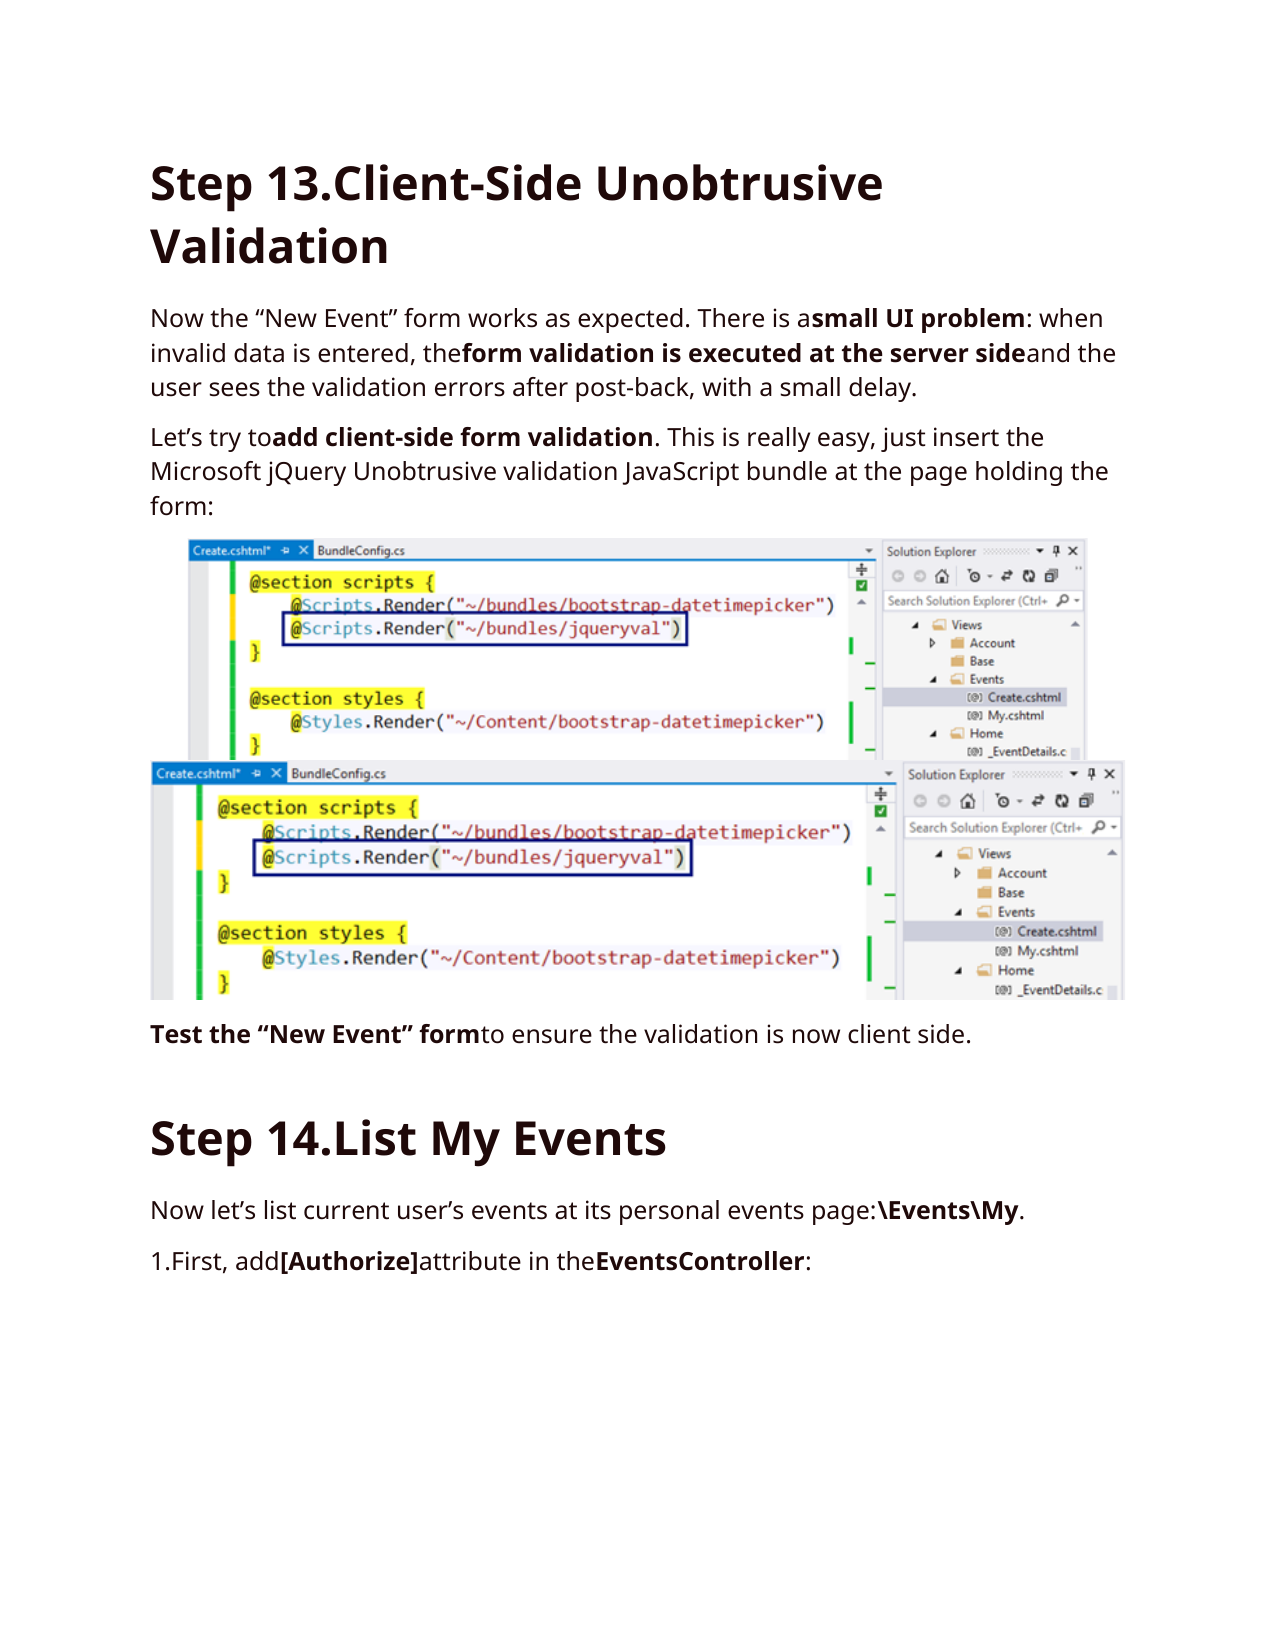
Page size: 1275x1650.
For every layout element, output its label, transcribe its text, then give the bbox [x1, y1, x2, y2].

picture [150, 538, 1125, 1000]
text Let’s try toadd client-side form validation. This is really easy, just insert the Microsoft jQuery Unobtrusive validation JavaScript bundle at the page holding the form: [150, 420, 1125, 522]
text Now the “New Event” form works as expected. There is asmall UI problem: when invalid data is entered, theform validation is executed at the server sideand the user sees the validation errors after post-back, with a small delay. [150, 301, 1125, 403]
text Step 14.List My Events [150, 1105, 1125, 1169]
text Test the “New Event” formto ensure the validation is now client side. [150, 1017, 1125, 1051]
text Now let’s list current user’s events at its personal events page:\Events\My. [150, 1193, 1125, 1227]
text Step 13.Client-Side Unobtrusive Validation [150, 150, 1125, 278]
text 1.First, add[Authorize]attribute in theEventsController: [150, 1243, 1125, 1277]
